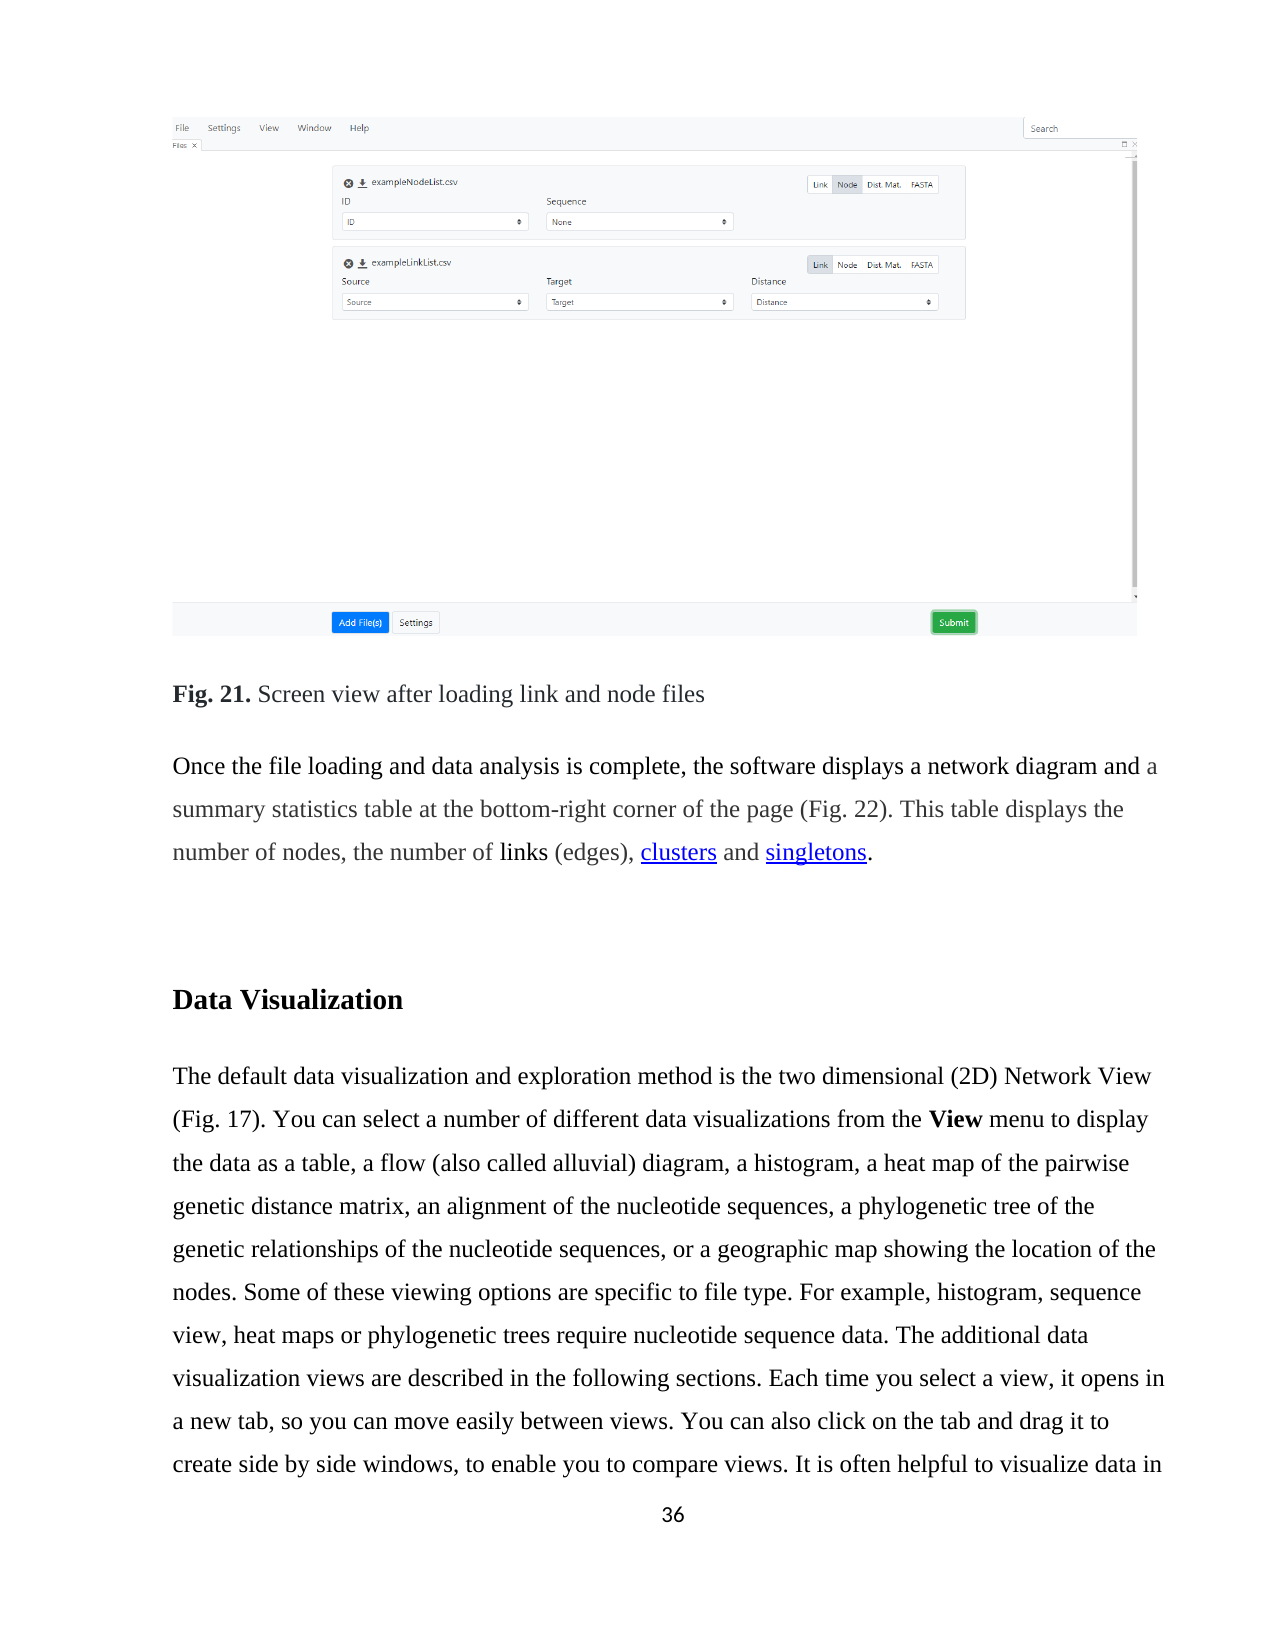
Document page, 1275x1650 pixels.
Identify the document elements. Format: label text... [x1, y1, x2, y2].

text Data Visualization [172, 982, 1173, 1016]
picture [172, 117, 1138, 636]
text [172, 1061, 1173, 1478]
text Fig. 21. Screen view after loading link and node files [172, 679, 1173, 708]
text Once the file loading and data analysis is complete, the software displays a network diagram and a summary statistics table at the bottom-right corner of the page (Fig. 22). This table displays the number of nodes, the number of links (edges), clusters and singletons. [172, 751, 1173, 866]
